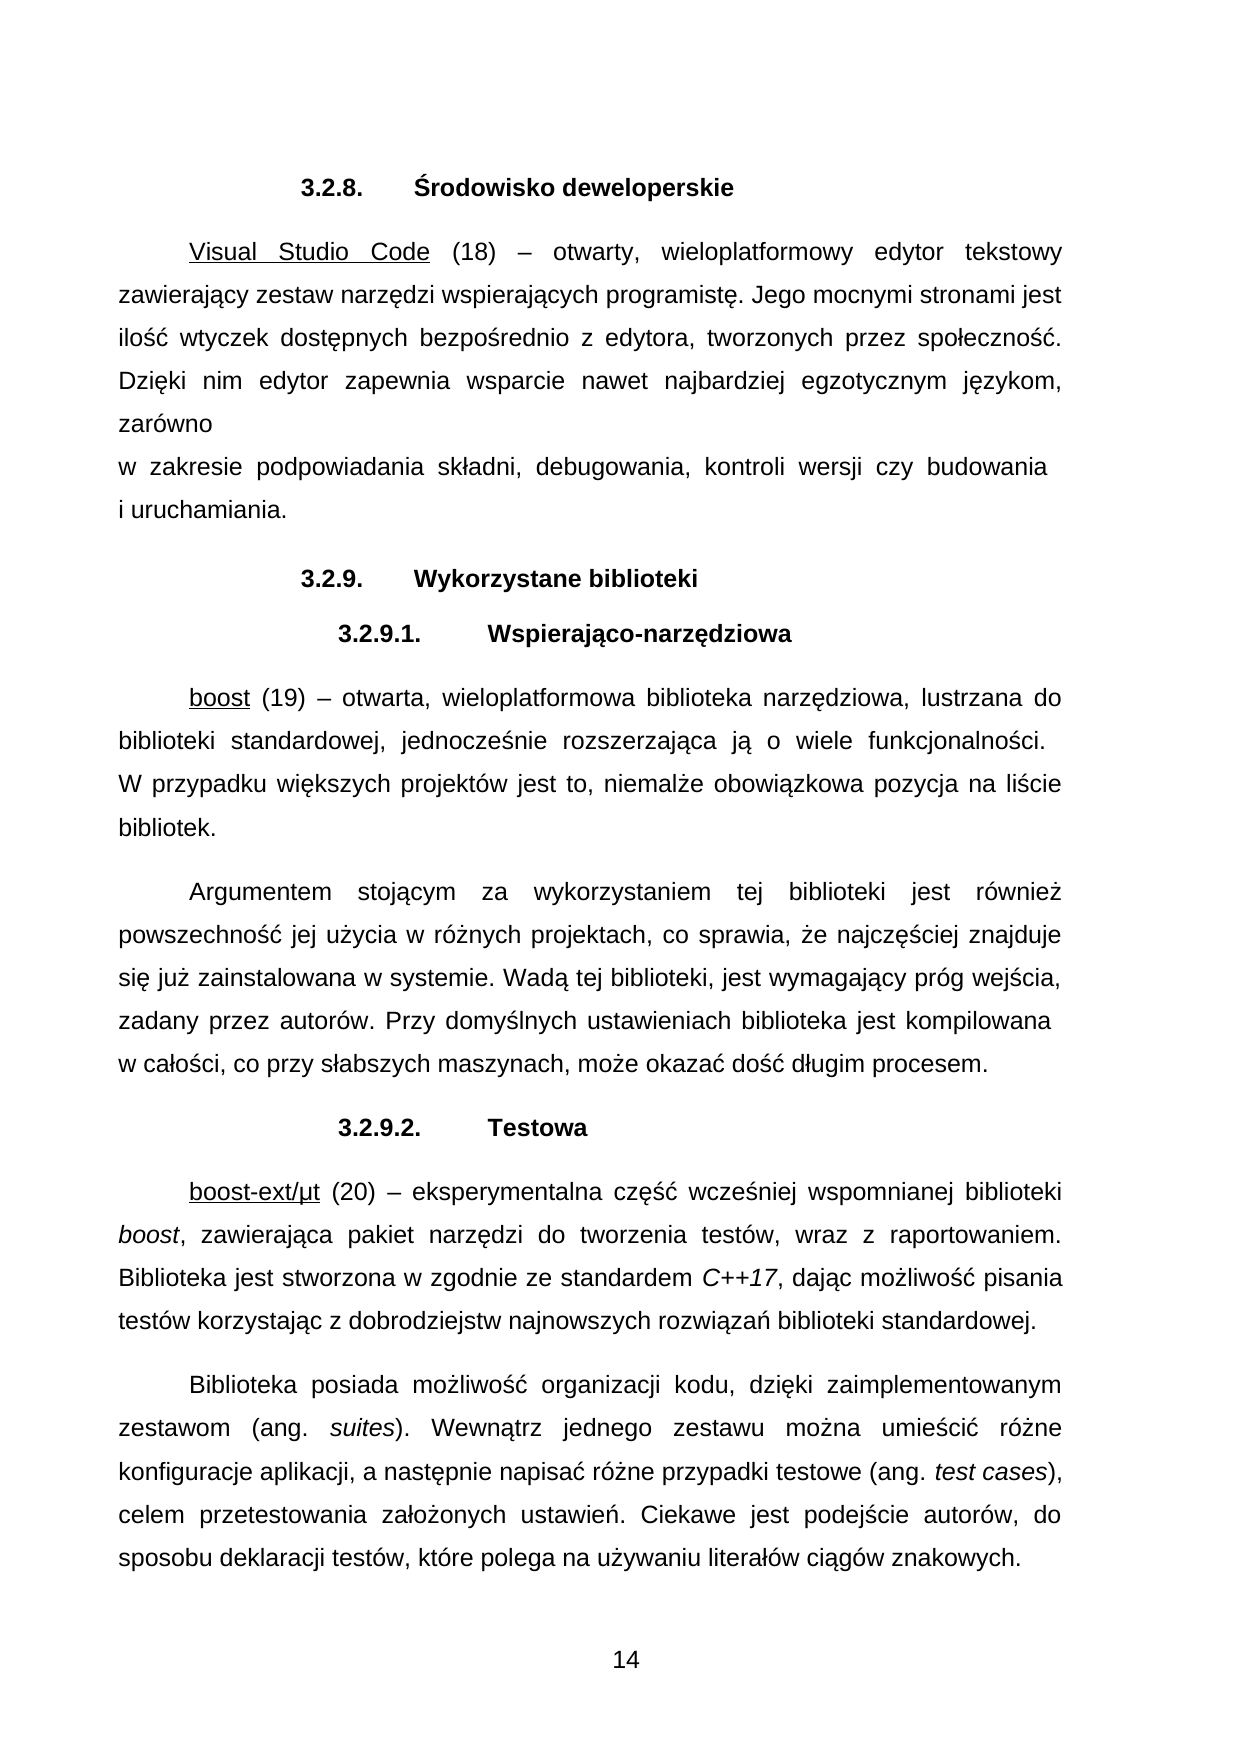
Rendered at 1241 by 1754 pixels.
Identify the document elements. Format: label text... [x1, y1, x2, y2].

text Visual Studio Code – otwarty, wieloplatformowy edytor tekstowy zawierający zestaw narzędzi wspierających programistę. Jego mocnymi stronami jest ilość wtyczek dostępnych bezpośrednio z edytora, tworzonych przez społeczność. Dzięki nim edytor zapewnia wsparcie nawet najbardziej egzotycznym językom, zarówno w zakresie podpowiadania składni, debugowania, kontroli wersji czy budowania i uruchamiania. [118, 237, 1063, 524]
text Biblioteka posiada możliwość organizacji kodu, dzięki zaimplementowanym zestawom (ang. suites). Wewnątrz jednego zestawu można umieścić różne konfiguracje aplikacji, a następnie napisać różne przypadki testowe (ang. test cases), celem przetestowania założonych ustawień. Ciekawe jest podejście autorów, do sposobu deklaracji testów, które polega na używaniu literałów ciągów znakowych. [118, 1370, 1063, 1571]
text boost-ext/μt – eksperymentalna część wcześniej wspomnianej biblioteki boost, zawierająca pakiet narzędzi do tworzenia testów, wraz z raportowaniem. Biblioteka jest stworzona w zgodnie ze standardem C++17, dając możliwość pisania testów korzystając z dobrodziejstw najnowszych rozwiązań biblioteki standardowej. [118, 1177, 1063, 1335]
subtitle Wspierająco-narzędziowa [267, 619, 1063, 648]
text boost – otwarta, wieloplatformowa biblioteka narzędziowa, lustrzana do biblioteki standardowej, jednocześnie rozszerzająca ją o wiele funkcjonalności. W przypadku większych projektów jest to, niemalże obowiązkowa pozycja na liście bibliotek. [118, 683, 1063, 841]
subtitle Środowisko deweloperskie [230, 173, 1063, 201]
subtitle Wykorzystane biblioteki [230, 563, 1063, 592]
subtitle Testowa [267, 1113, 1063, 1142]
text Argumentem stojącym za wykorzystaniem tej biblioteki jest również powszechność jej użycia w różnych projektach, co sprawia, że najczęściej znajduje się już zainstalowana w systemie. Wadą tej biblioteki, jest wymagający próg wejścia, zadany przez autorów. Przy domyślnych ustawieniach biblioteka jest kompilowana w całości, co przy słabszych maszynach, może okazać dość długim procesem. [118, 876, 1063, 1078]
